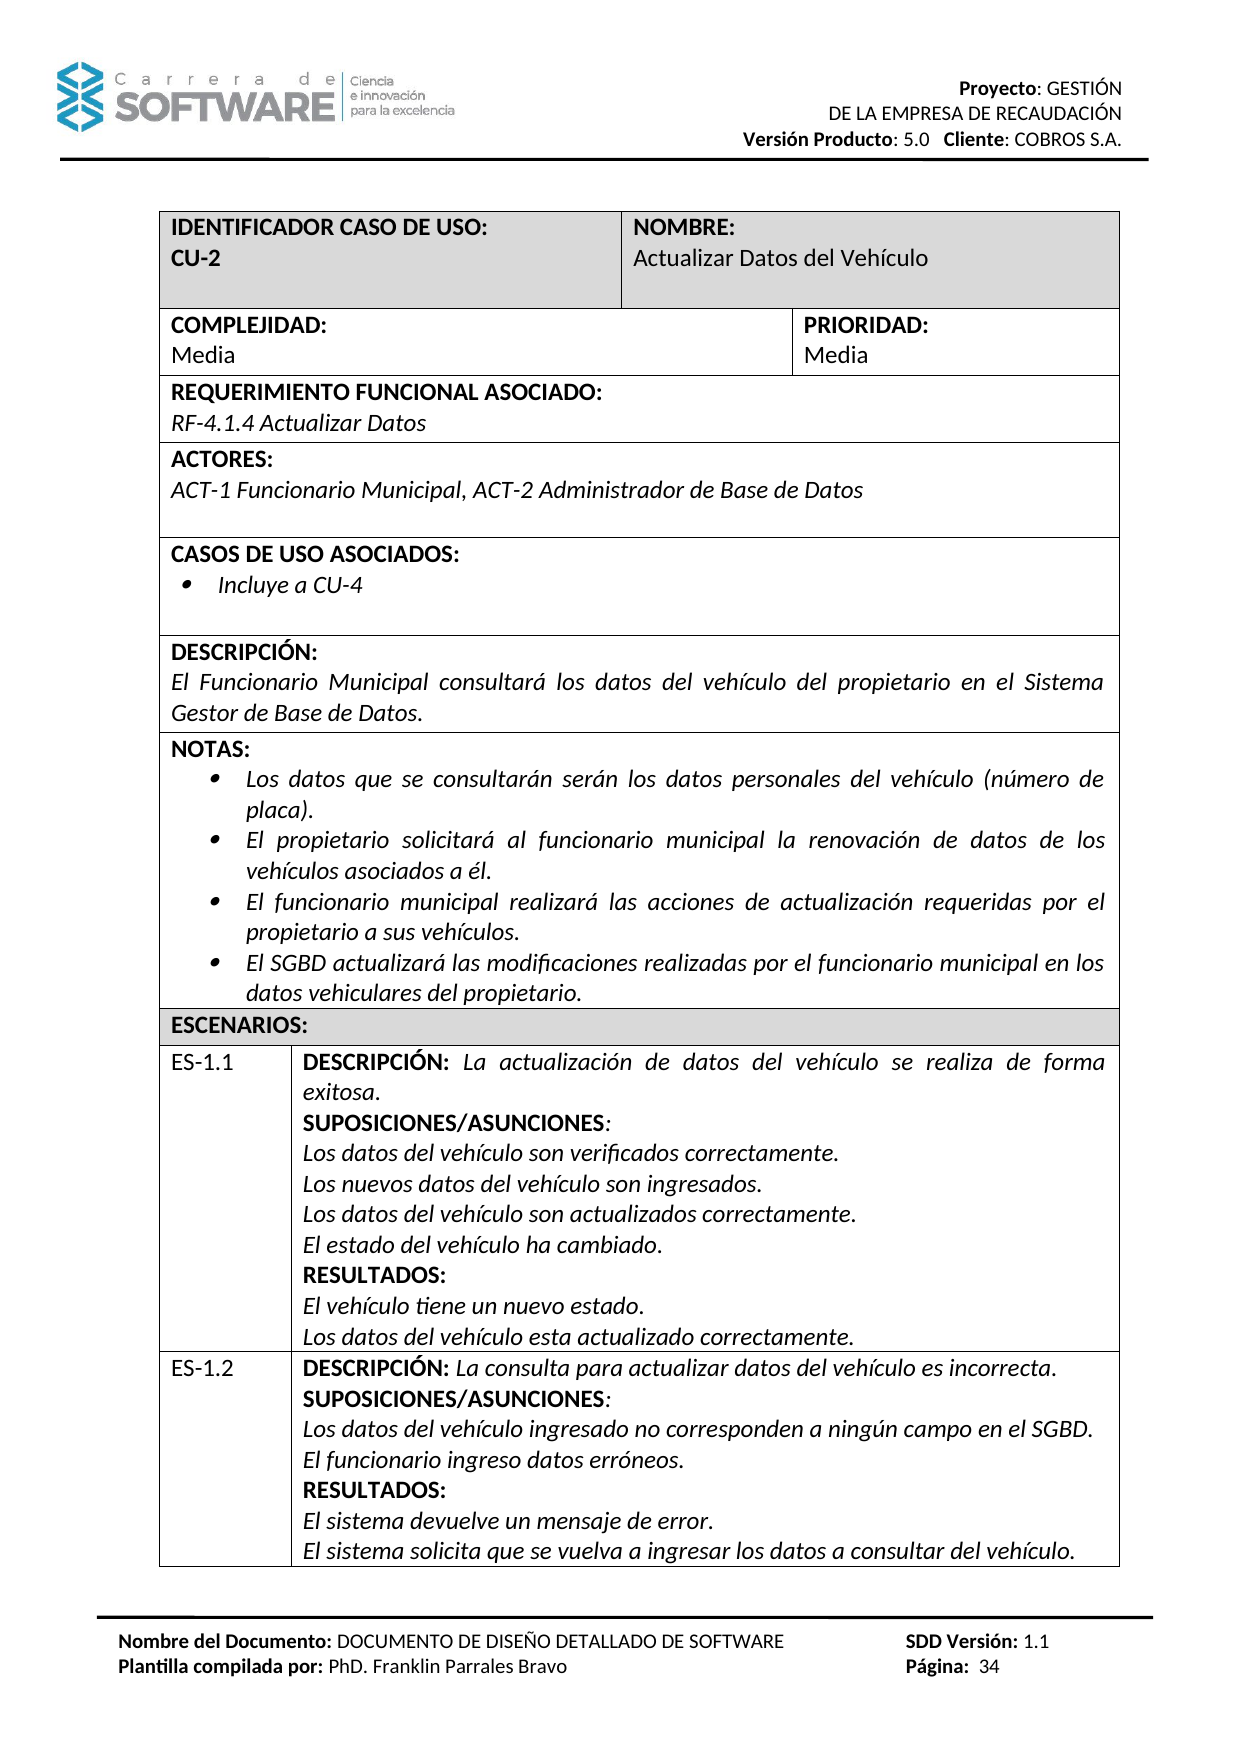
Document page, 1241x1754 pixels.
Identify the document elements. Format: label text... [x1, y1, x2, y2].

table_cell DESCRIPCIÓN: La actualización de datos del vehículo se realiza de forma exitosa. SUPOSICIONES/ASUNCIONES: Los datos del vehículo son verificados correctamente. Los nuevos datos del vehículo son ingresados. Los datos del vehículo son actualizados correctamente. El estado del vehículo ha cambiado. RESULTADOS: El vehículo tiene un nuevo estado. Los datos del vehículo esta actualizado correctamente. [292, 1046, 1119, 1351]
table_cell DESCRIPCIÓN: El Funcionario Municipal consultará los datos del vehículo del propietario en el Sistema Gestor de Base de Datos. [160, 636, 1119, 732]
table_cell NOTAS: Los datos que se consultarán serán los datos personales del vehículo (número de placa). El propietario solicitará al funcionario municipal la renovación de datos de los vehículos asociados a él. El funcionario municipal realizará las acciones de actualización requeridas por el propietario a sus vehículos. El SGBD actualizará las modificaciones realizadas por el funcionario municipal en los datos vehiculares del propietario. [160, 733, 1119, 1008]
table_cell REQUERIMIENTO FUNCIONAL ASOCIADO: RF-4.1.4 Actualizar Datos [160, 376, 1119, 442]
table_cell ES-1.2 [160, 1352, 291, 1566]
table_cell DESCRIPCIÓN: La consulta para actualizar datos del vehículo es incorrecta. SUPOSICIONES/ASUNCIONES: Los datos del vehículo ingresado no corresponden a ningún campo en el SGBD. El funcionario ingreso datos erróneos. RESULTADOS: El sistema devuelve un mensaje de error. El sistema solicita que se vuelva a ingresar los datos a consultar del vehículo. [292, 1352, 1119, 1566]
table_cell ESCENARIOS: [160, 1009, 1119, 1045]
table_cell ACTORES: ACT-1 Funcionario Municipal, ACT-2 Administrador de Base de Datos [160, 443, 1119, 537]
table_cell CASOS DE USO ASOCIADOS: Incluye a CU-4 [160, 538, 1119, 635]
table_cell COMPLEJIDAD: Media [160, 309, 792, 375]
table_header NOMBRE: Actualizar Datos del Vehículo [622, 212, 1119, 308]
table_cell ES-1.1 [160, 1046, 291, 1351]
table_cell PRIORIDAD: Media [793, 309, 1119, 375]
picture [46, 46, 461, 154]
table_header IDENTIFICADOR CASO DE USO: CU-2 [160, 212, 621, 308]
